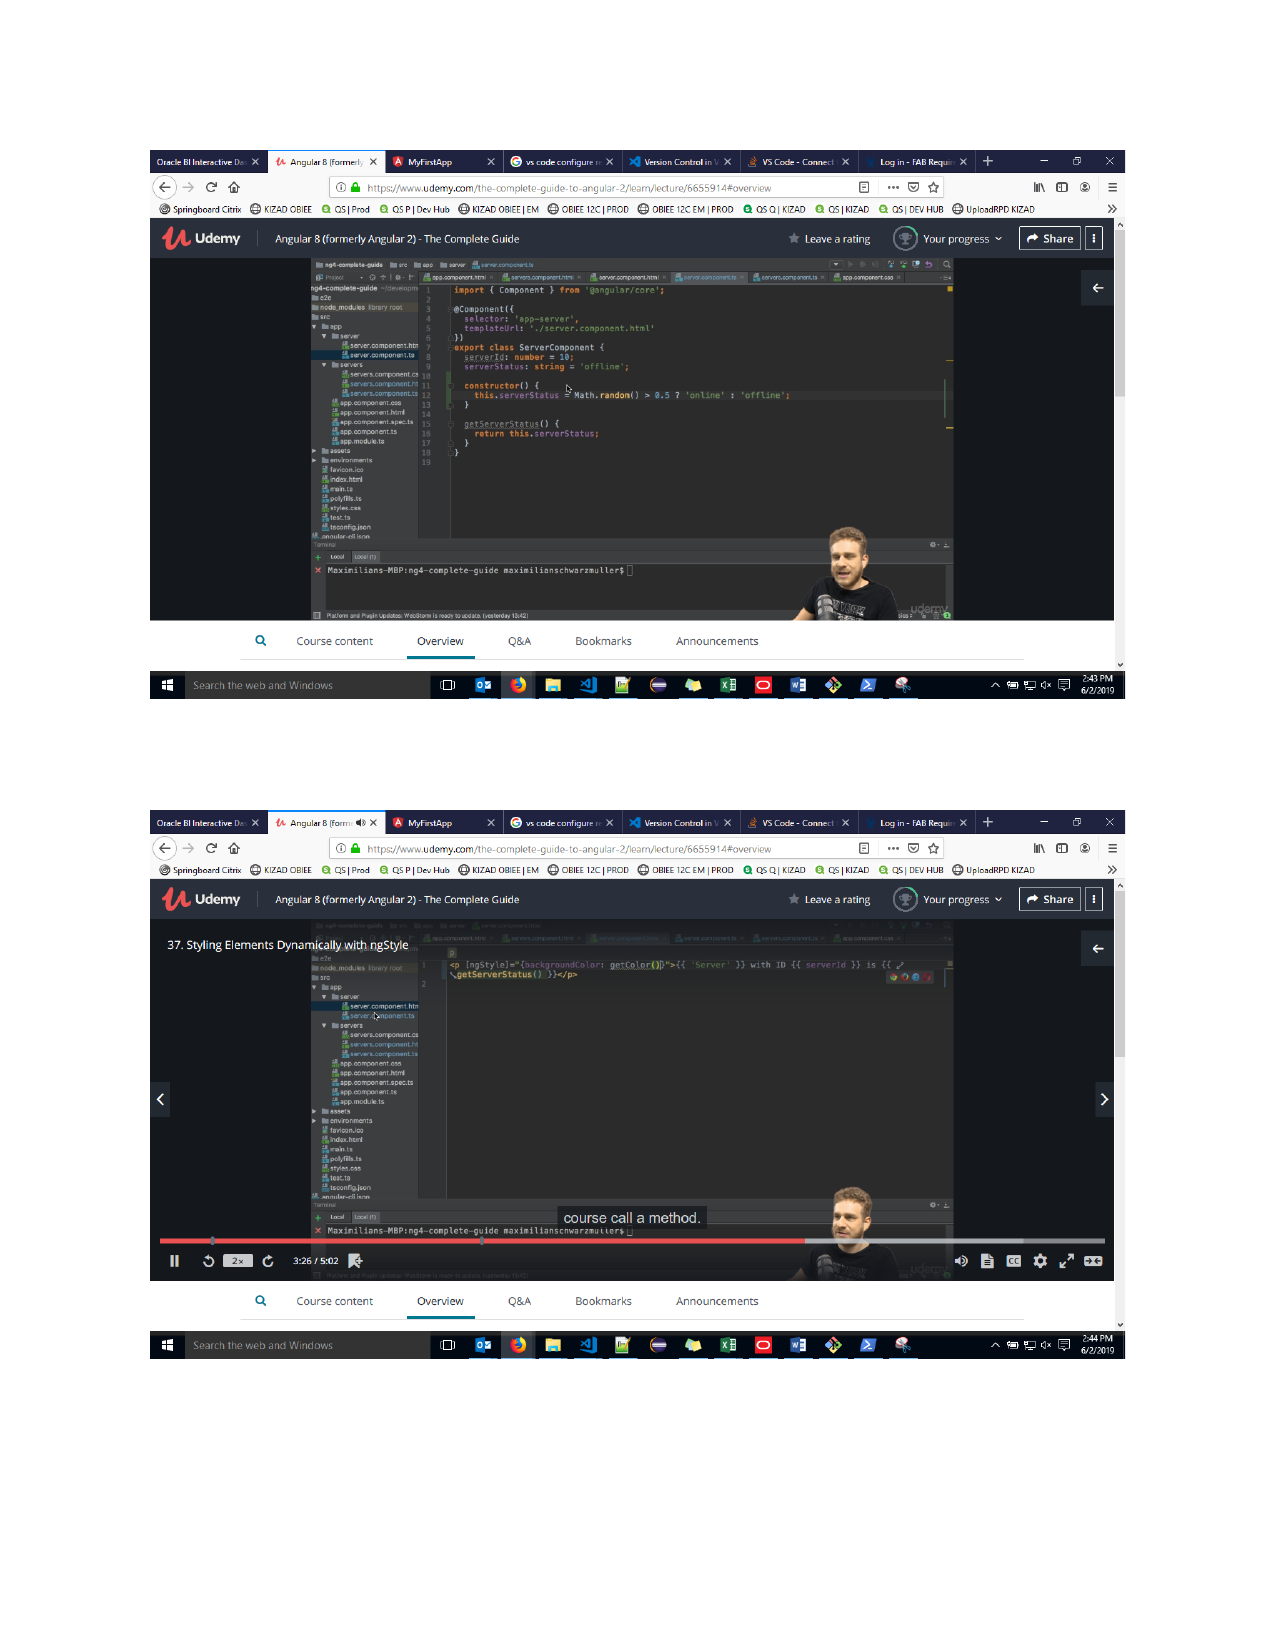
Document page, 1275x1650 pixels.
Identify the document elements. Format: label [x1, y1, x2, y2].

picture [150, 150, 1125, 699]
picture [150, 810, 1125, 1359]
